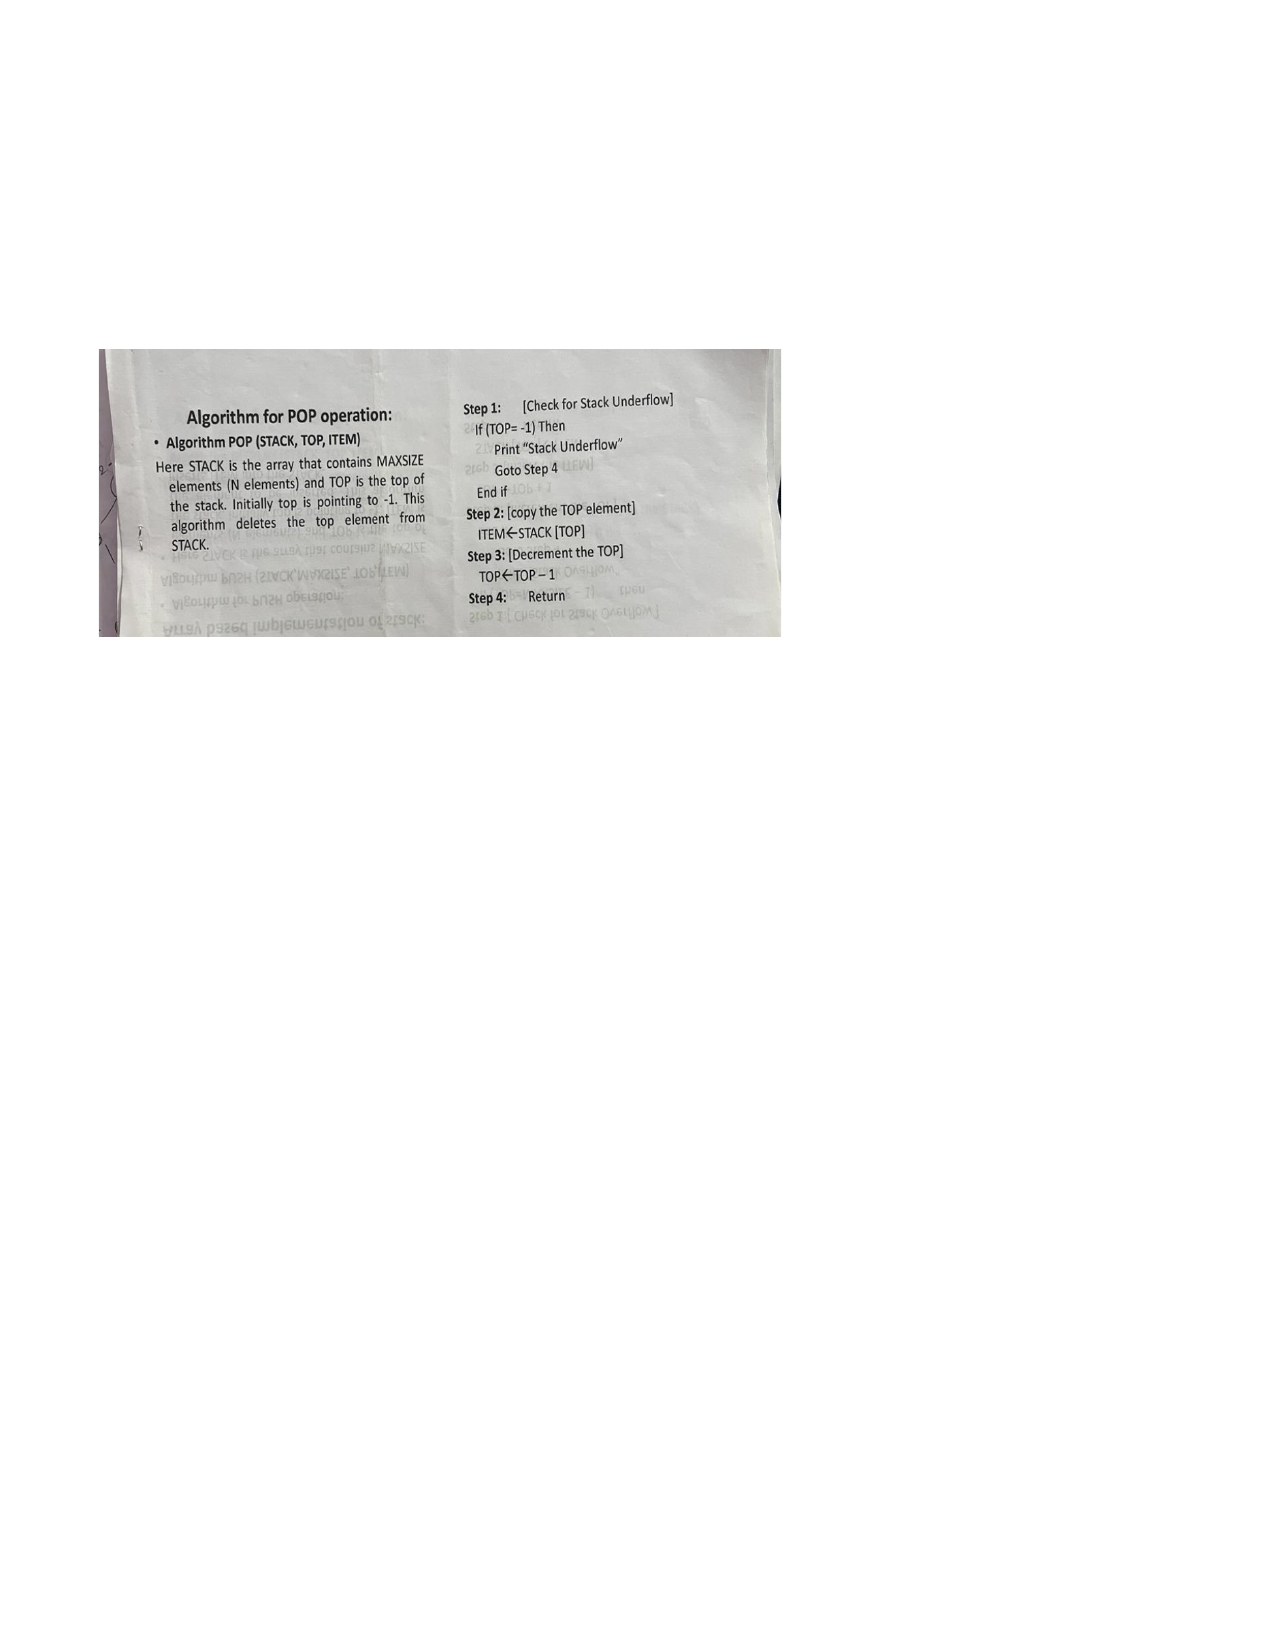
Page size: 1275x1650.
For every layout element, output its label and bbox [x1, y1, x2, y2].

picture [99, 349, 782, 637]
